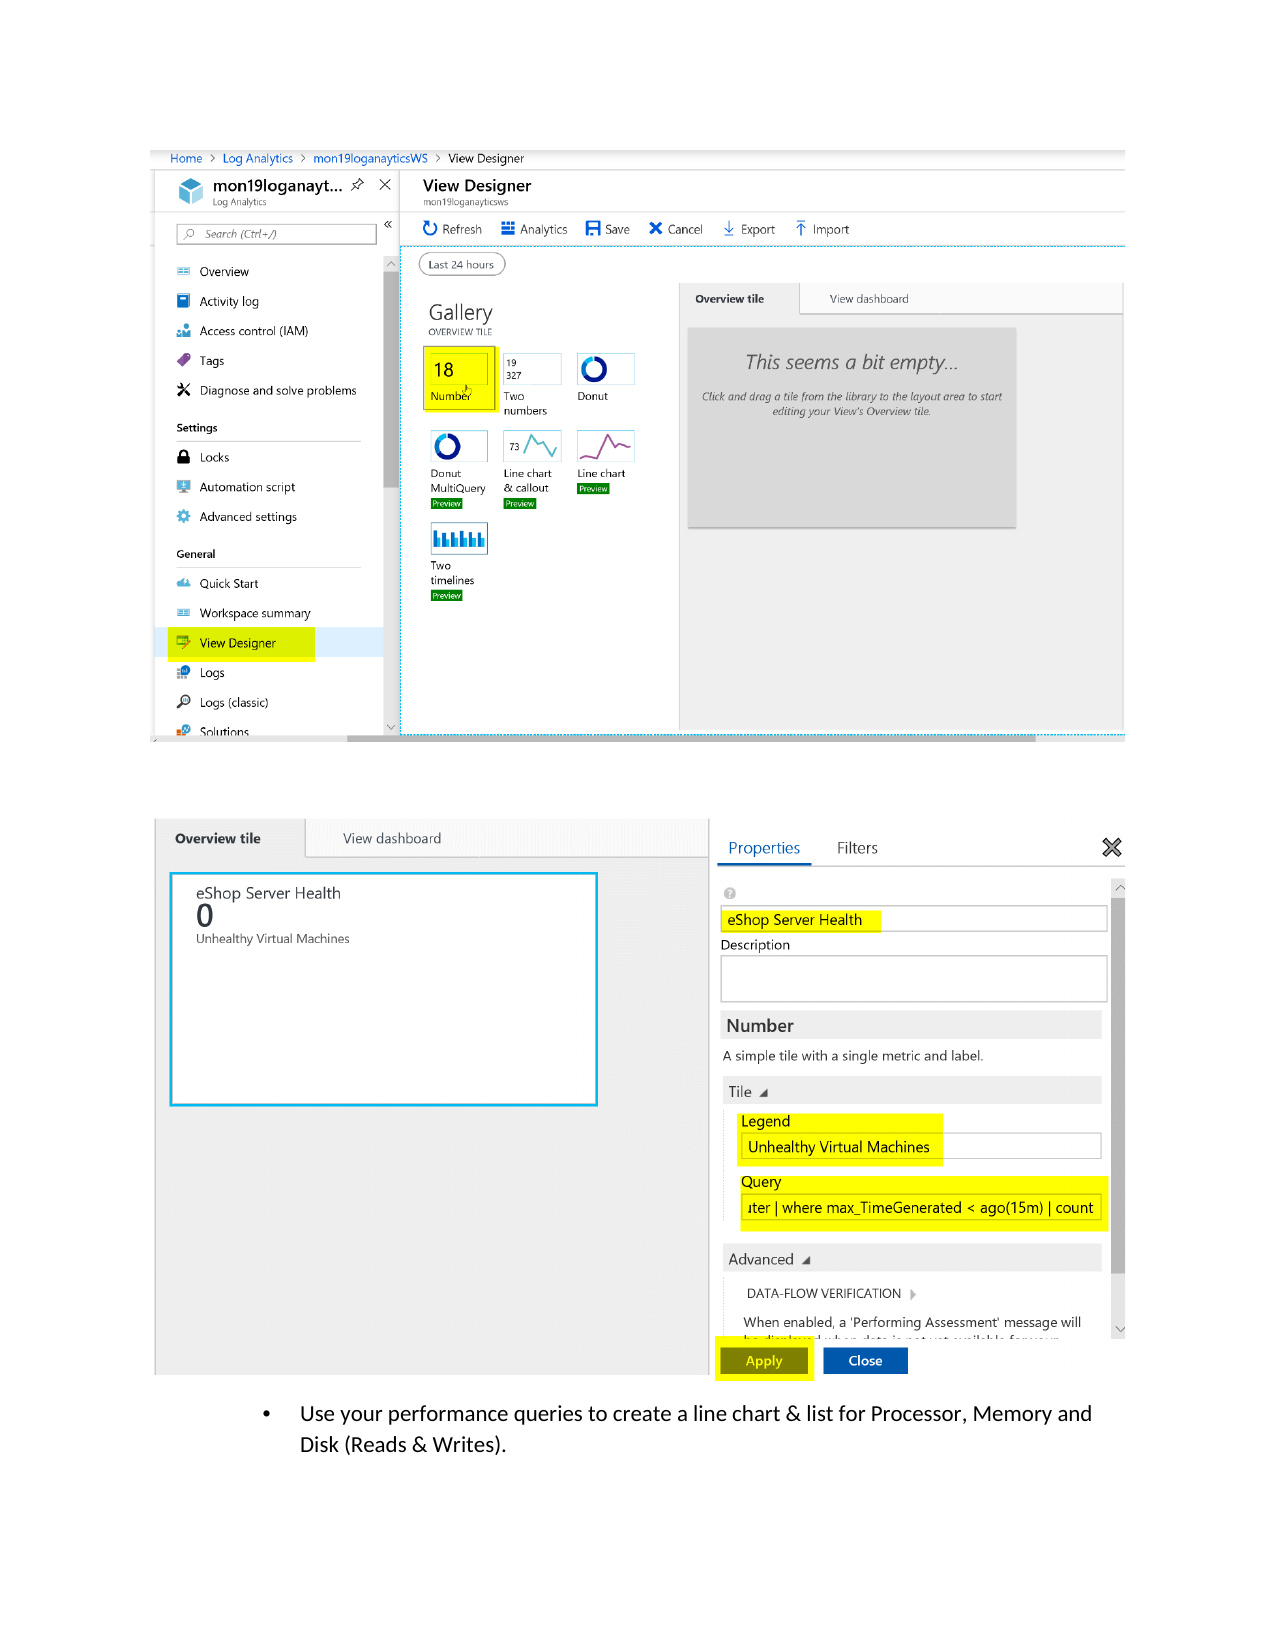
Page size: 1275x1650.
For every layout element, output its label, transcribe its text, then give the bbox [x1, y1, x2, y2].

picture [150, 806, 1125, 1381]
picture [150, 150, 1125, 742]
list Use your performance queries to create a line chart & list for Processor, Memory and Disk (Reads & Writes). [262, 1399, 1125, 1458]
